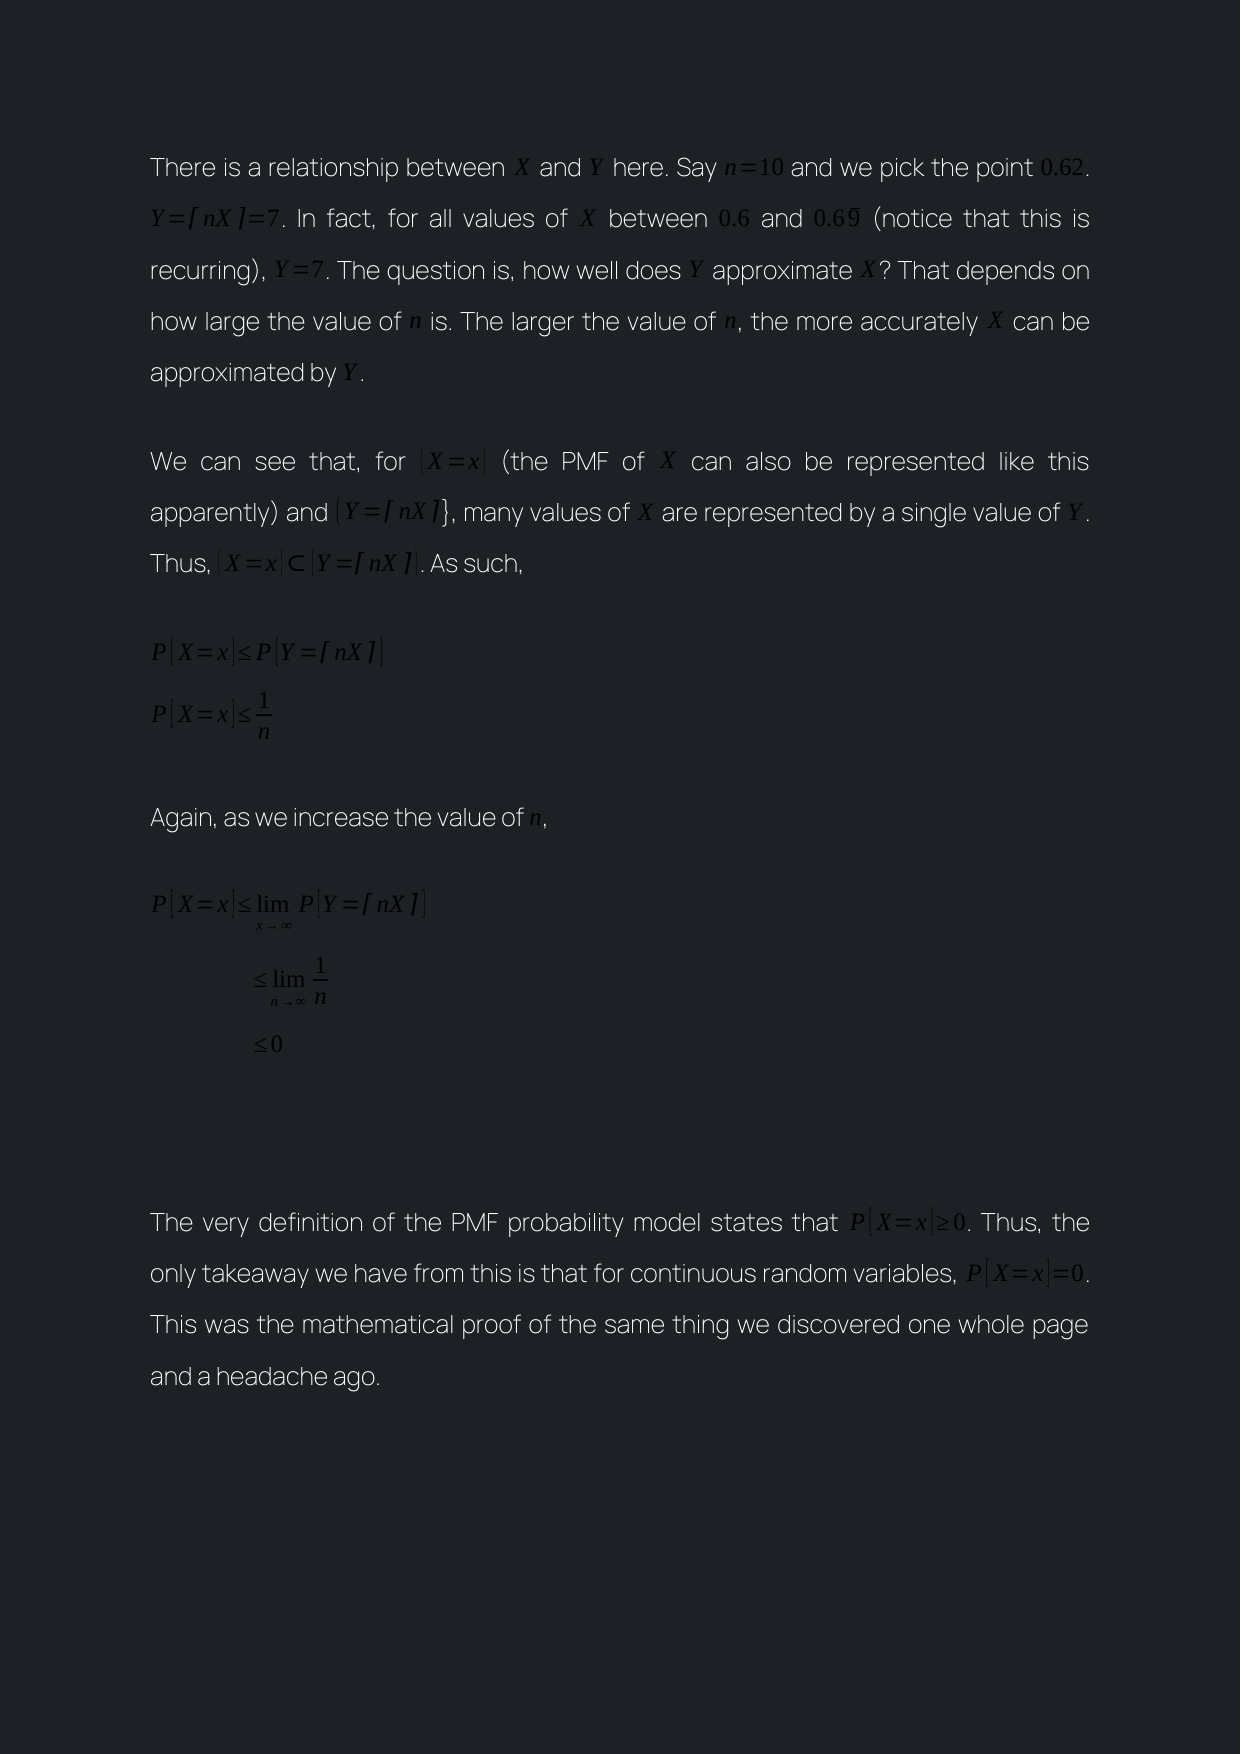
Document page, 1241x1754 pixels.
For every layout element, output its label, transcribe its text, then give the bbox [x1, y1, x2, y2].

text There is a relationship between and here. Say and we pick the point . . In fact, for all values of between and (notice that this is recurring), . The question is, how well does approximate ? That depends on how large the value of is. The larger the value of , the more accurately can be approximated by . [150, 150, 1090, 389]
text Again, as we increase the value of , [150, 800, 1090, 834]
text We can see that, for (the PMF of can also be represented like this apparently) and }, many values of are represented by a single value of . Thus, . As such, [150, 444, 1090, 580]
text The very definition of the PMF probability model states that . Thus, the only takeaway we have from this is that for continuous random variables, . This was the mathematical proof of the same thing we discovered one whole page and a headache ago. [150, 1205, 1090, 1393]
